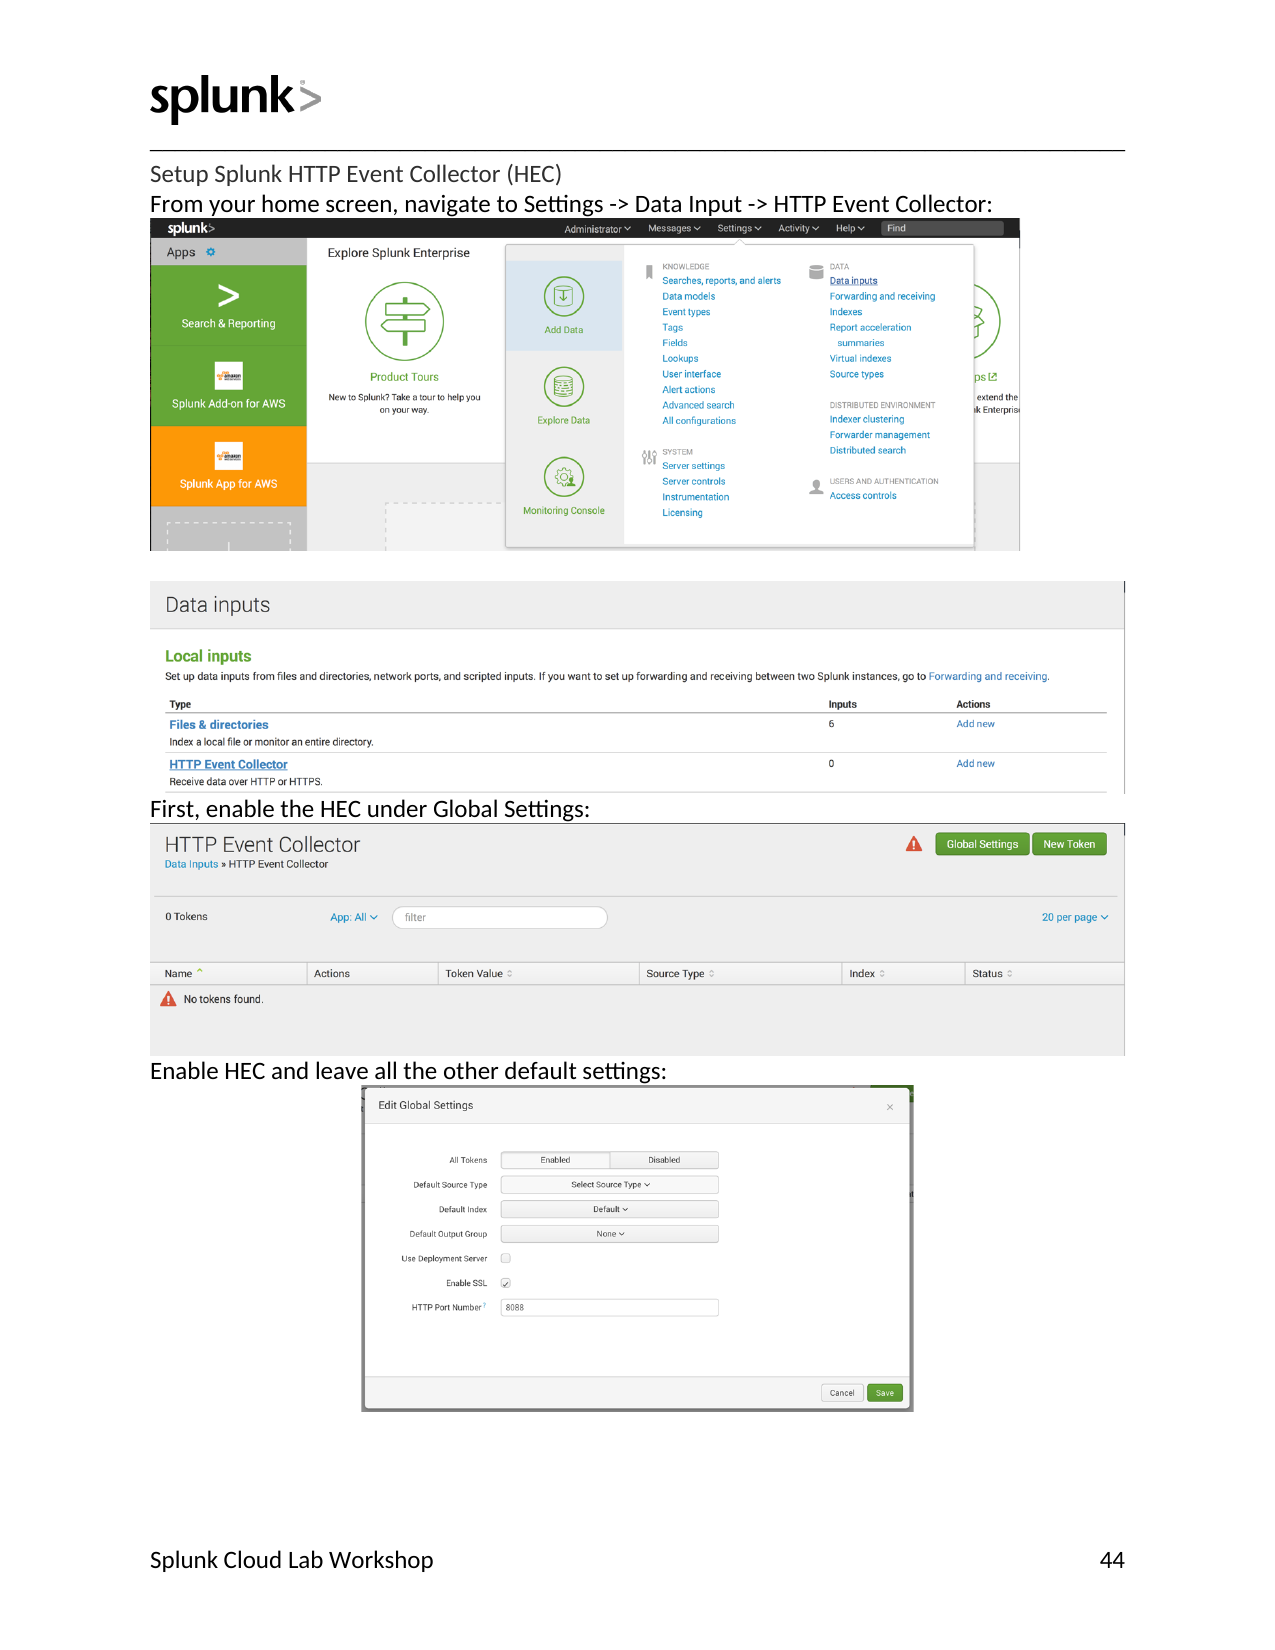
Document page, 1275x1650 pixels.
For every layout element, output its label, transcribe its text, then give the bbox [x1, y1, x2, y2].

picture [361, 1085, 914, 1412]
subtitle Setup Splunk HTTP Event Collector (HEC) [150, 158, 1125, 188]
picture [150, 581, 1125, 794]
picture [150, 75, 321, 125]
text First, enable the HEC under Global Settings: [150, 794, 1125, 823]
text Enable HEC and leave all the other default settings: [150, 1056, 1125, 1086]
picture [150, 823, 1125, 1056]
picture [150, 218, 1021, 551]
text From your home screen, navigate to Settings -> Data Input -> HTTP Event Collector: [150, 188, 1125, 219]
